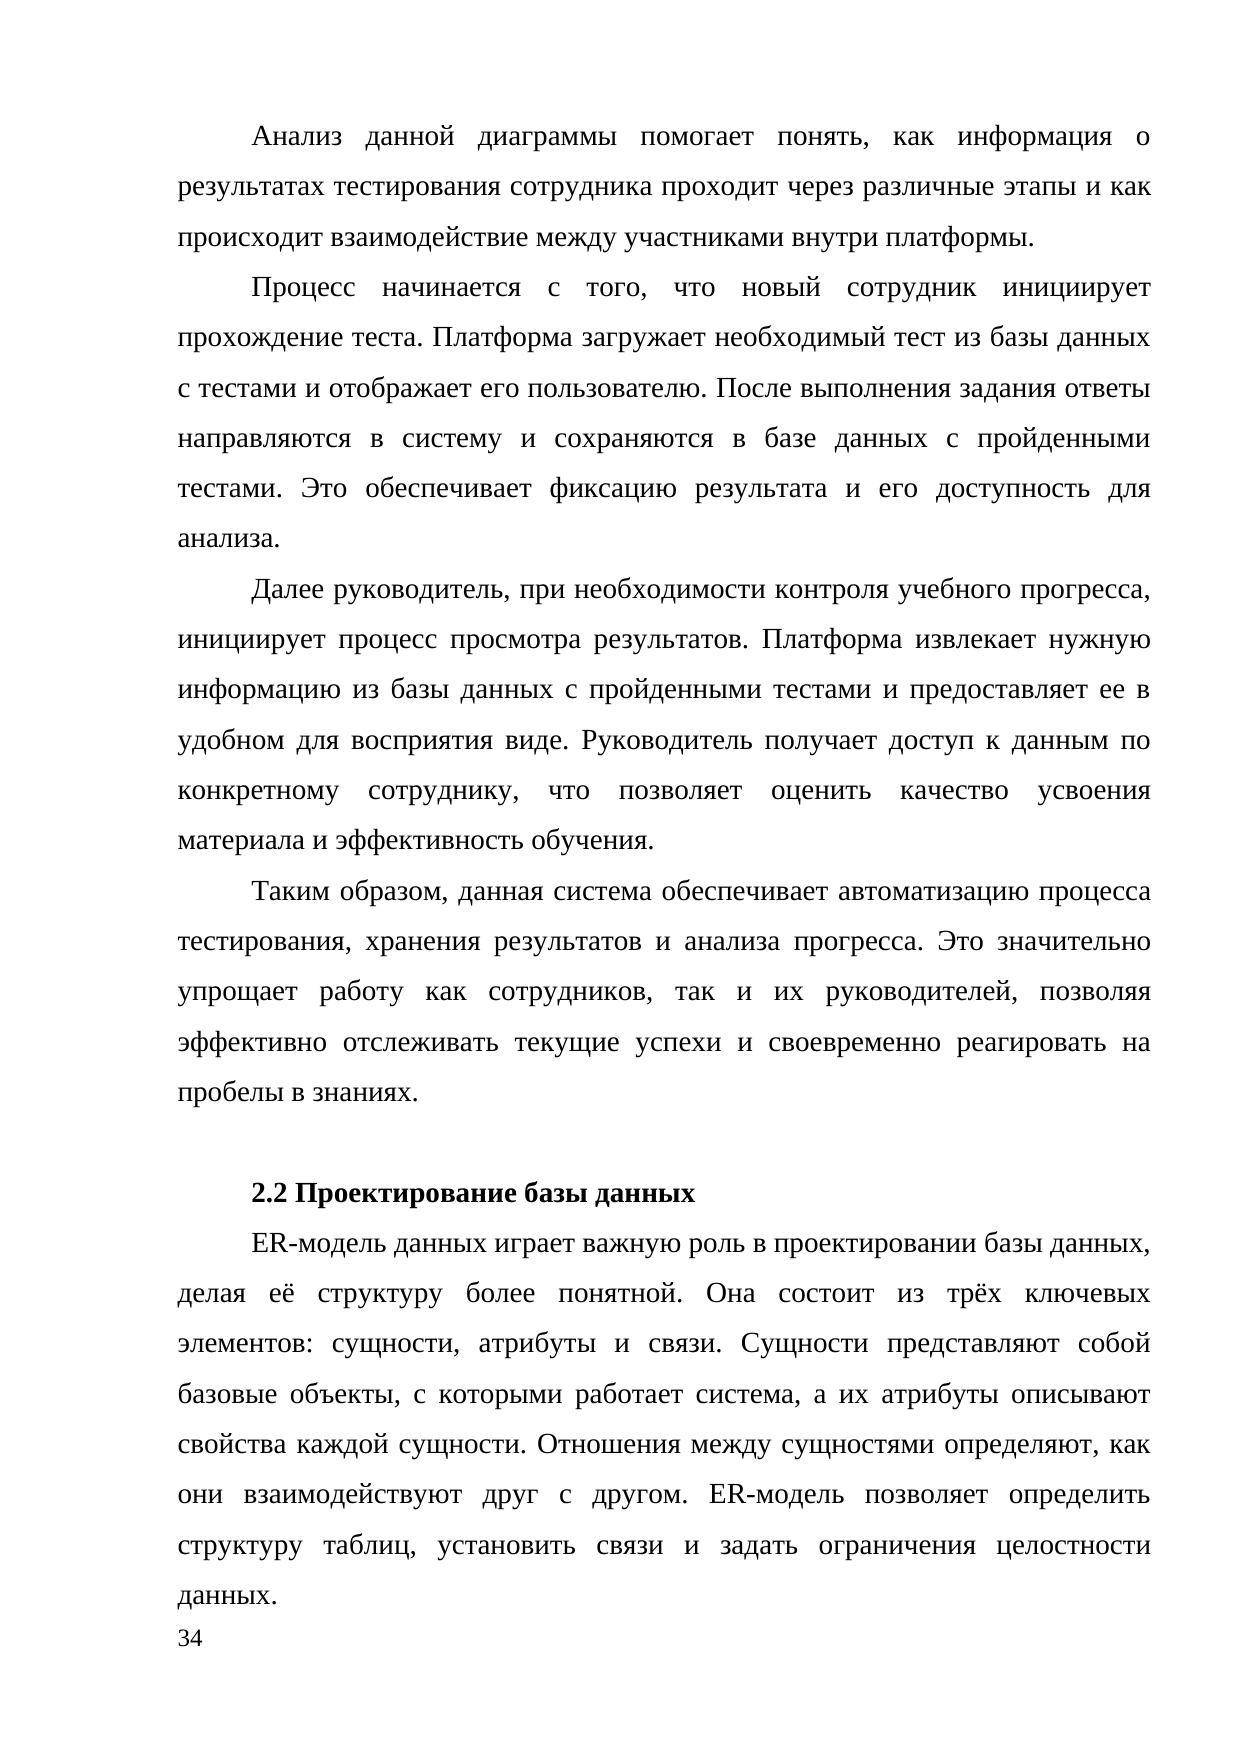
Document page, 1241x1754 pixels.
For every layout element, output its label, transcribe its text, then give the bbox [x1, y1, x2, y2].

text Таким образом, данная система обеспечивает автоматизацию процесса тестирования, хранения результатов и анализа прогресса. Это значительно упрощает работу как сотрудников, так и их руководителей, позволяя эффективно отслеживать текущие успехи и своевременно реагировать на пробелы в знаниях. [177, 873, 1152, 1108]
text Анализ данной диаграммы помогает понять, как информация о результатах тестирования сотрудника проходит через различные этапы и как происходит взаимодействие между участниками внутри платформы. [177, 118, 1152, 252]
subtitle 2.2 Проектирование базы данных [177, 1175, 1152, 1208]
text Процесс начинается с того, что новый сотрудник инициирует прохождение теста. Платформа загружает необходимый тест из базы данных с тестами и отображает его пользователю. После выполнения задания ответы направляются в систему и сохраняются в базе данных с пройденными тестами. Это обеспечивает фиксацию результата и его доступность для анализа. [177, 269, 1152, 554]
text ER-модель данных играет важную роль в проектировании базы данных, делая её структуру более понятной. Она состоит из трёх ключевых элементов: сущности, атрибуты и связи. Сущности представляют собой базовые объекты, с которыми работает система, а их атрибуты описывают свойства каждой сущности. Отношения между сущностями определяют, как они взаимодействуют друг с другом. ER-модель позволяет определить структуру таблиц, установить связи и задать ограничения целостности данных. [177, 1225, 1152, 1611]
text Далее руководитель, при необходимости контроля учебного прогресса, инициирует процесс просмотра результатов. Платформа извлекает нужную информацию из базы данных с пройденными тестами и предоставляет ее в удобном для восприятия виде. Руководитель получает доступ к данным по конкретному сотруднику, что позволяет оценить качество усвоения материала и эффективность обучения. [177, 571, 1152, 856]
